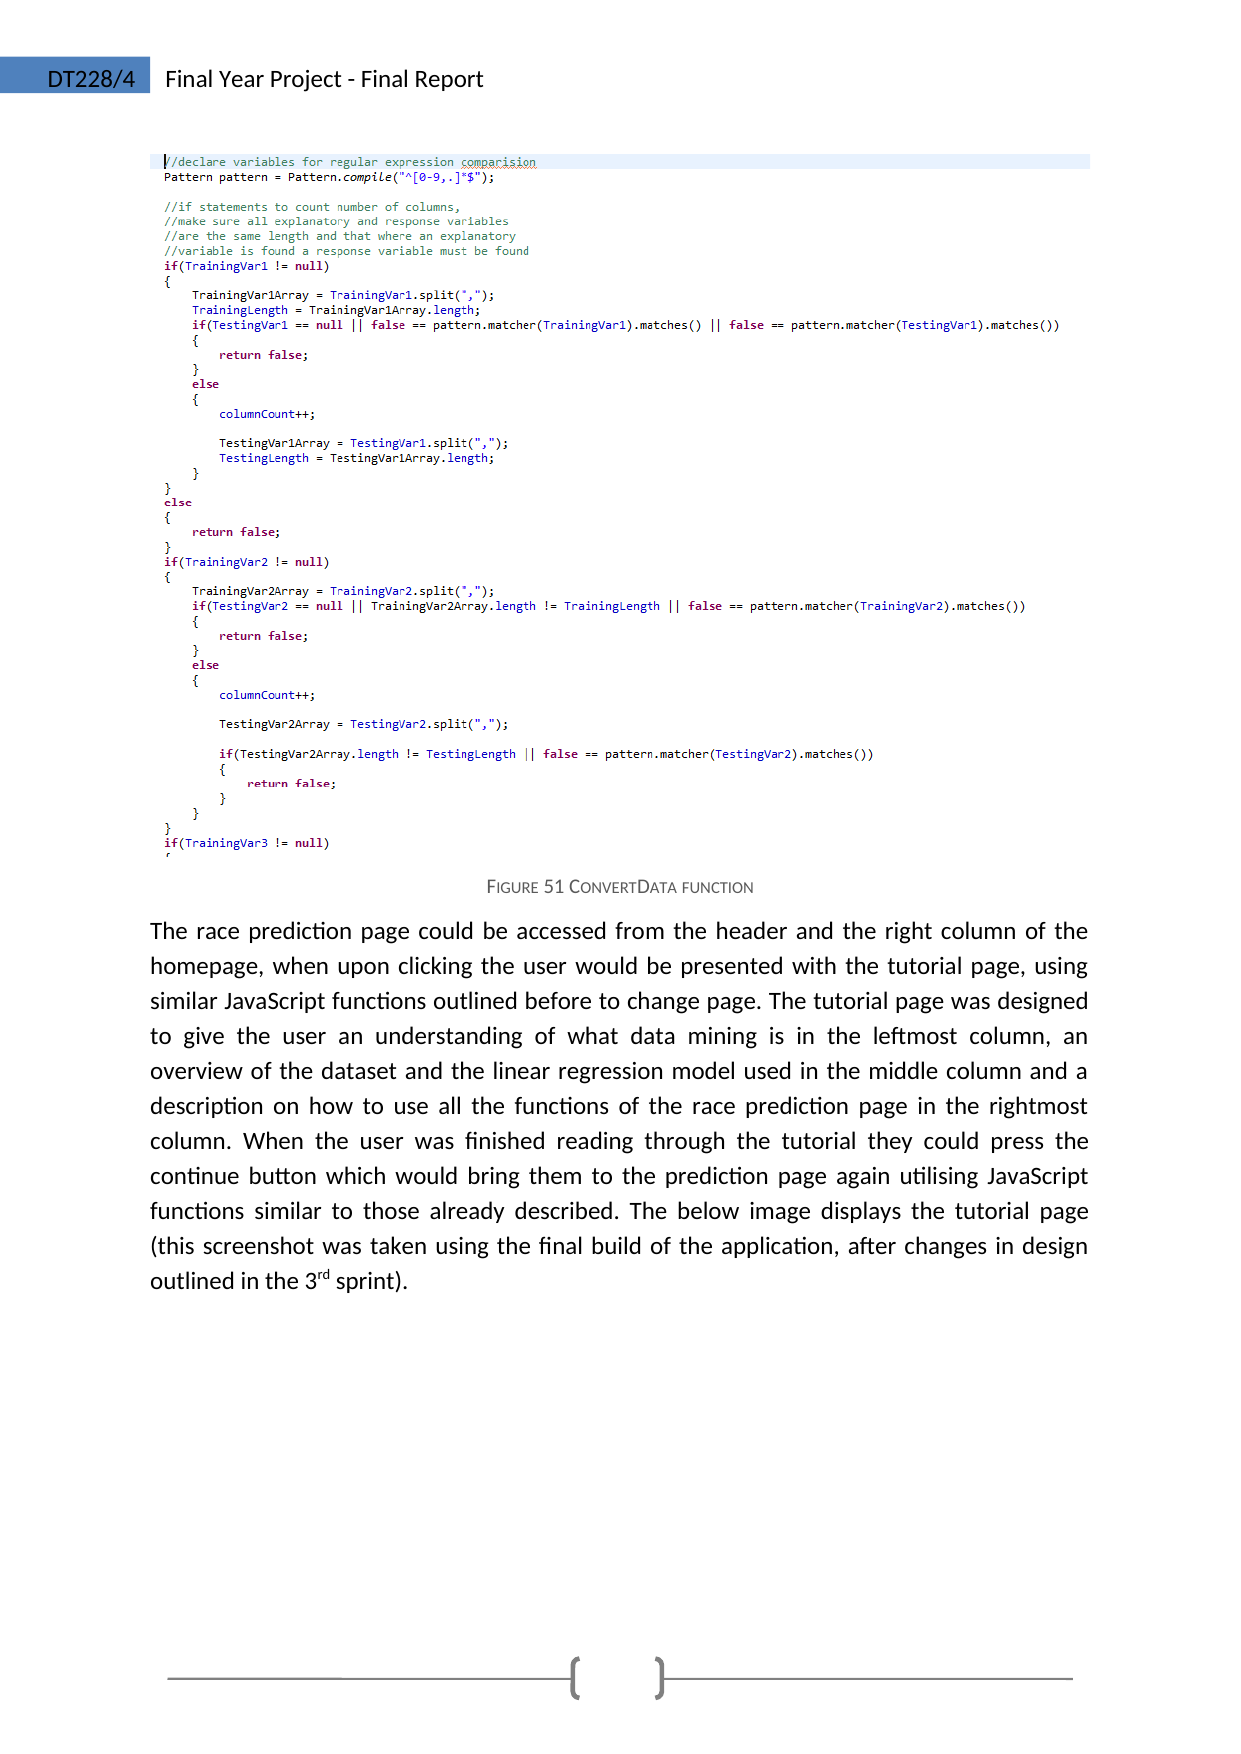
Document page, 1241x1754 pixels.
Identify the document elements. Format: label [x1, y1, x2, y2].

picture [150, 150, 1091, 857]
